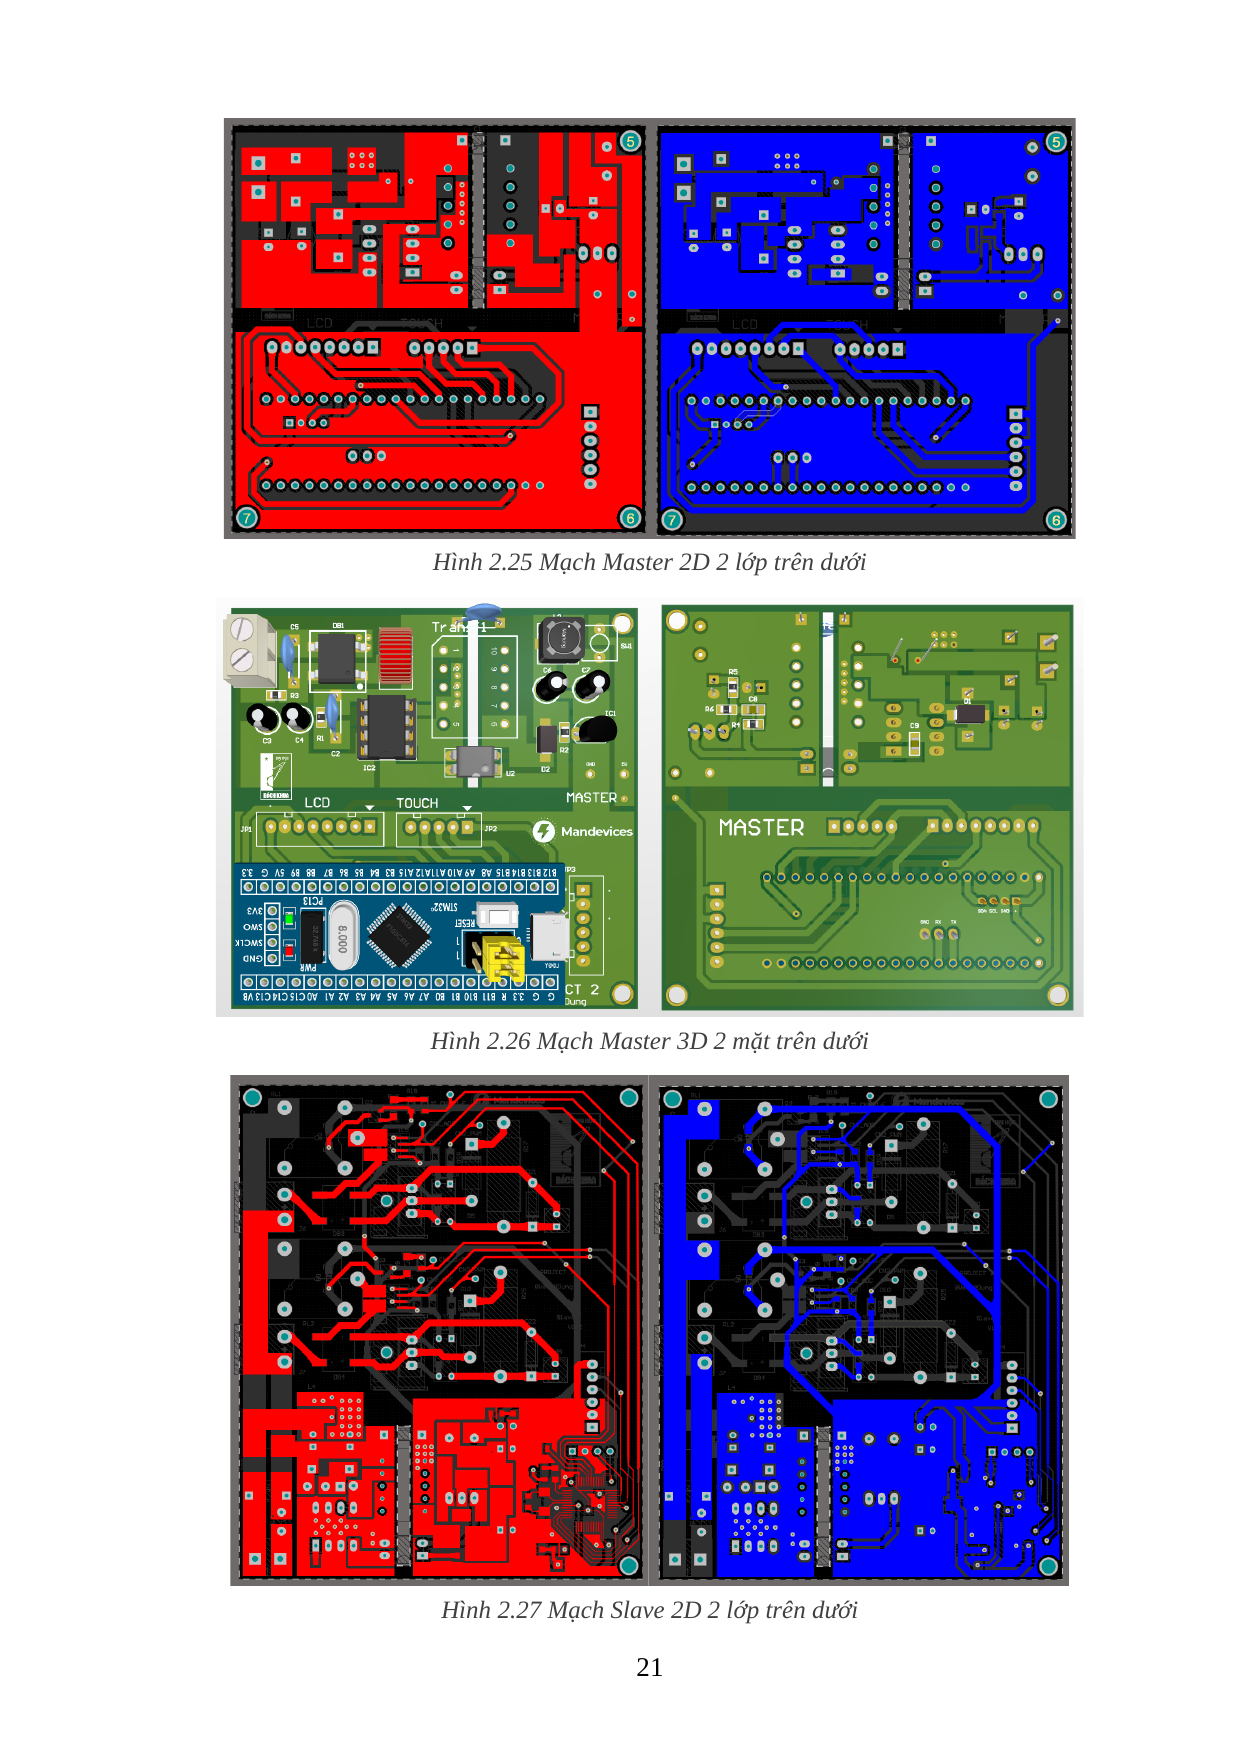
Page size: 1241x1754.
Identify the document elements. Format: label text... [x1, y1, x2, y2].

picture [223, 118, 1076, 539]
picture [230, 1075, 1069, 1586]
picture [215, 597, 1084, 1017]
